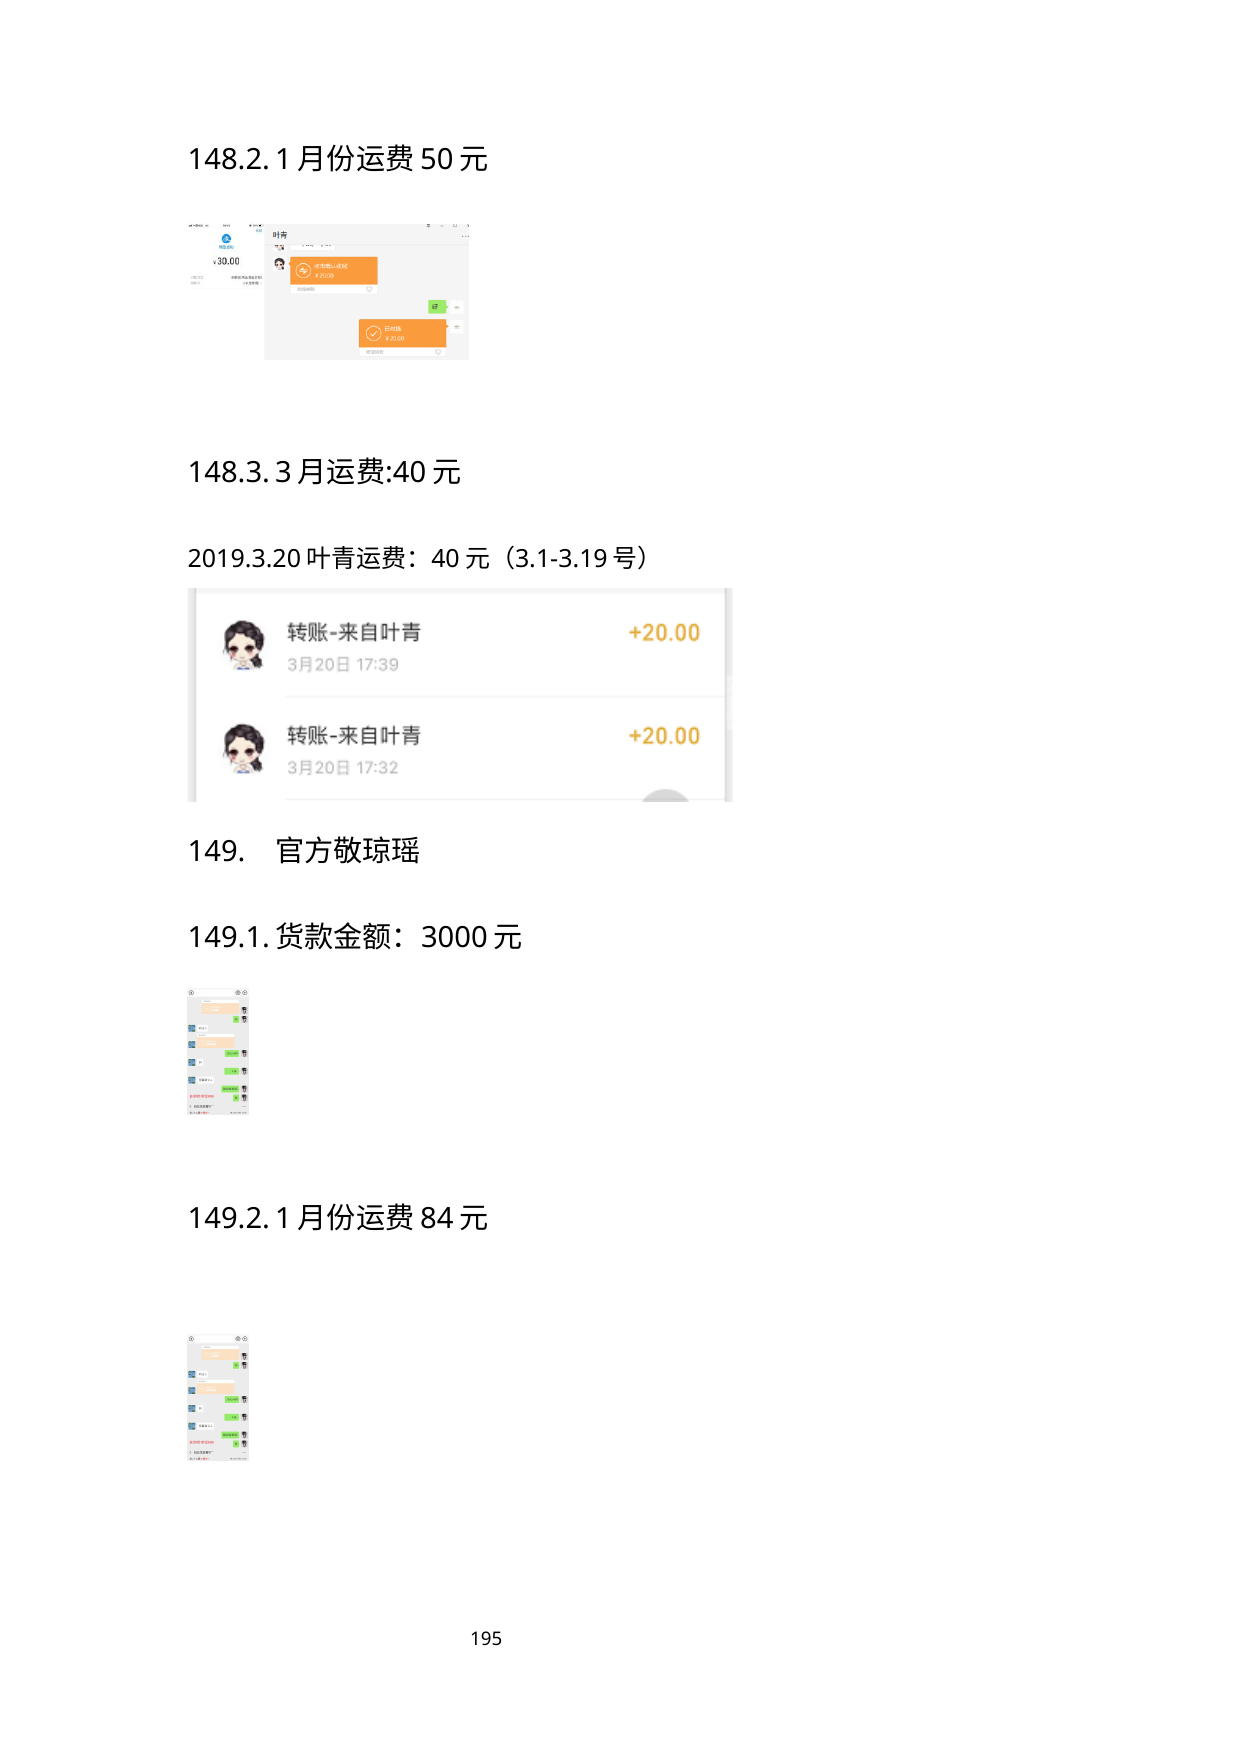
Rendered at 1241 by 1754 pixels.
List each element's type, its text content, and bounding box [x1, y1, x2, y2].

picture [187, 1334, 249, 1461]
picture [187, 588, 733, 802]
subtitle 1月份运费84元 [187, 1184, 1053, 1249]
subtitle 官方敬琼瑶 [187, 816, 1053, 881]
subtitle 3月运费:40元 [187, 438, 1053, 503]
text 2019.3.20叶青运费：40元（3.1-3.19号） [187, 524, 1053, 589]
subtitle 1月份运费50元 [187, 124, 1053, 189]
picture [187, 223, 469, 360]
subtitle 货款金额：3000元 [187, 902, 1053, 967]
picture [187, 988, 249, 1115]
